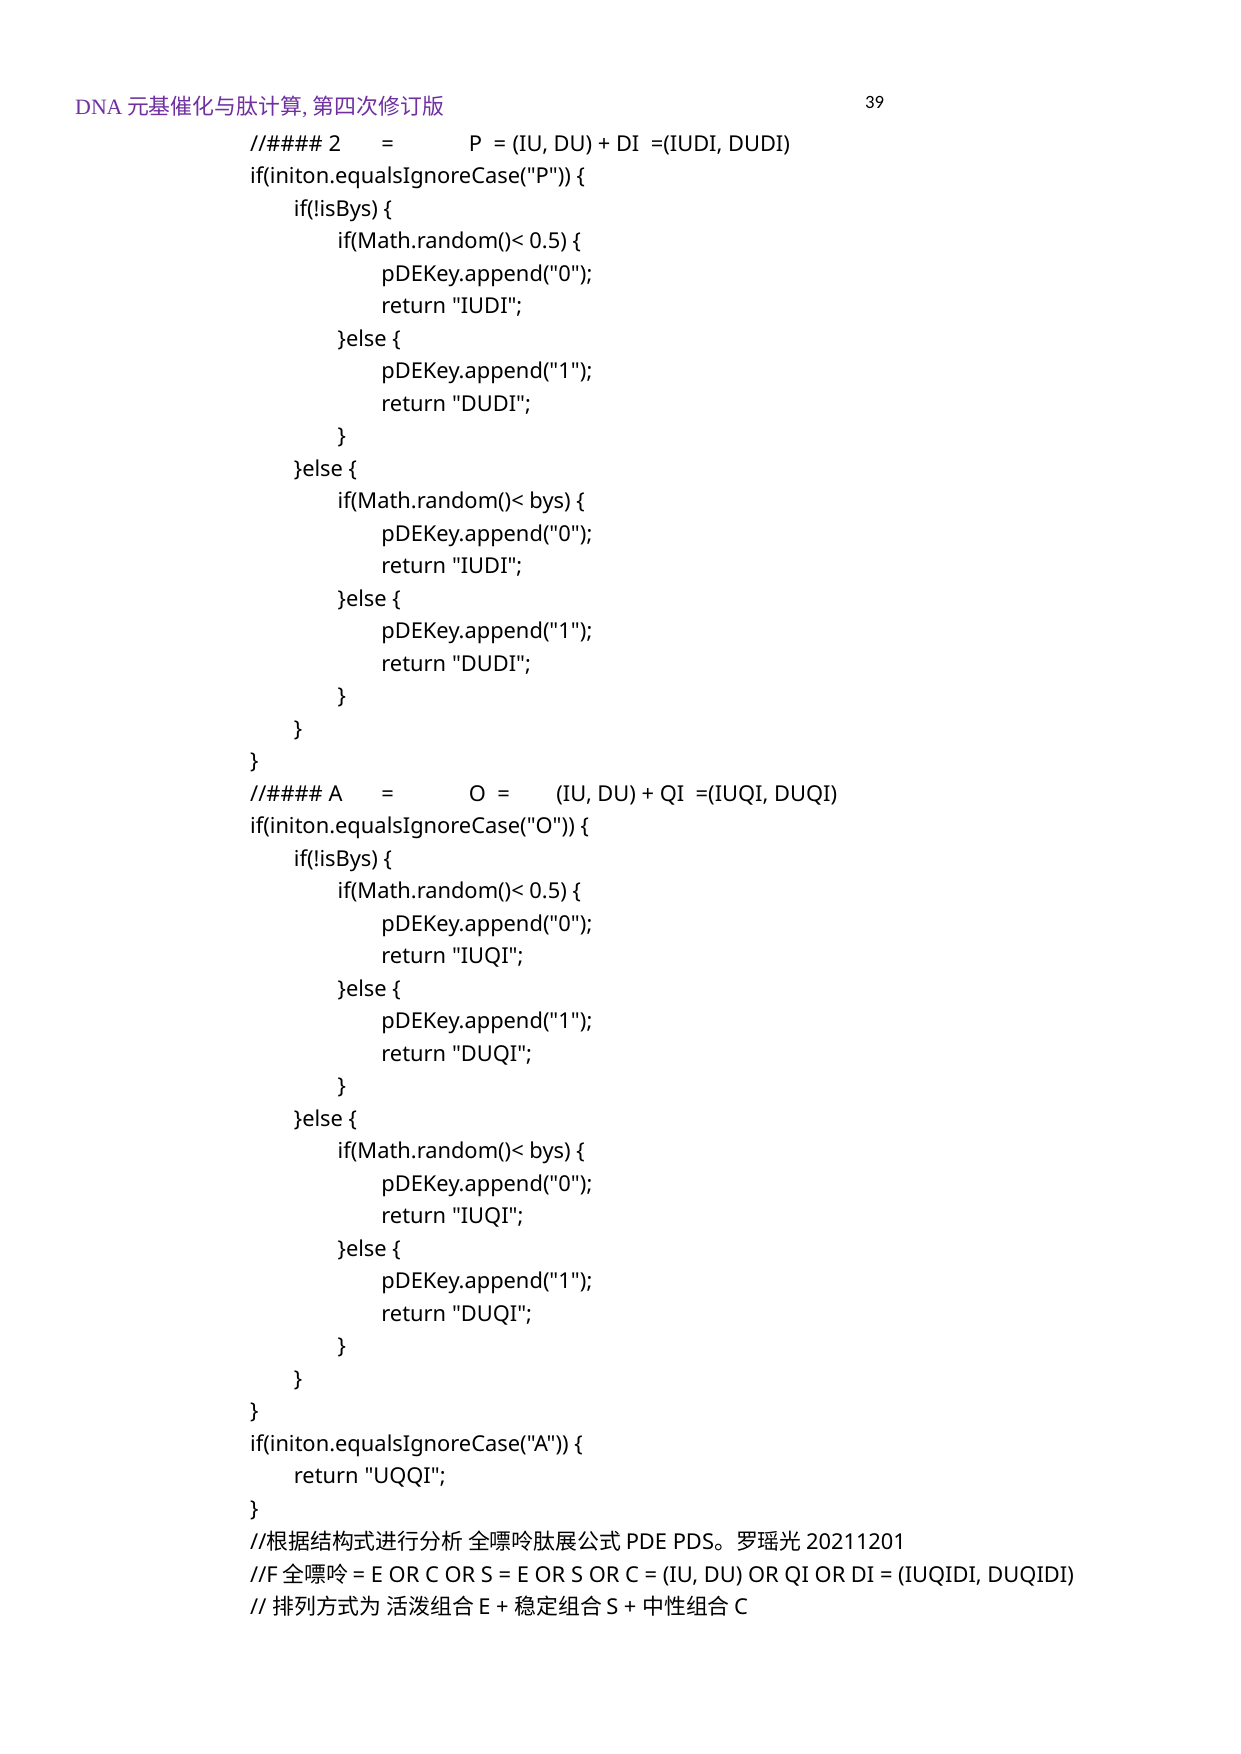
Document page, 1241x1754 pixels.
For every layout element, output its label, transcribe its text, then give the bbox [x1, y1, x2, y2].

text }else { [119, 451, 1165, 484]
text pDEKey.append("1"); [119, 1264, 1165, 1296]
text pDEKey.append("0"); [119, 1166, 1165, 1199]
text //#### A = O = (IU, DU) + QI =(IUQI, DUQI) [119, 776, 1165, 809]
text if(Math.random()< 0.5) { [119, 224, 1165, 256]
text } [119, 711, 1165, 744]
text //F全嘌呤 = E OR C OR S = E OR S OR C = (IU, DU) OR QI OR DI = (IUQIDI, DUQIDI) [119, 1556, 1165, 1589]
text return "IUQI"; [119, 939, 1165, 971]
text return "DUDI"; [119, 386, 1165, 419]
text if(Math.random()< bys) { [119, 1134, 1165, 1166]
text } [119, 744, 1165, 776]
text pDEKey.append("1"); [119, 354, 1165, 386]
text //#### 2 = P = (IU, DU) + DI =(IUDI, DUDI) [119, 126, 1165, 159]
text if(!isBys) { [119, 841, 1165, 874]
text return "IUDI"; [119, 289, 1165, 321]
text } [119, 1491, 1165, 1524]
text } [119, 1361, 1165, 1394]
text return "IUDI"; [119, 549, 1165, 581]
text } [119, 1069, 1165, 1101]
text if(initon.equalsIgnoreCase("A")) { [119, 1426, 1165, 1459]
text if(initon.equalsIgnoreCase("P")) { [119, 159, 1165, 191]
text return "IUQI"; [119, 1199, 1165, 1231]
text }else { [119, 971, 1165, 1004]
text //根据结构式进行分析 全嘌呤肽展公式PDE PDS。罗瑶光20211201 [119, 1524, 1165, 1556]
text }else { [119, 581, 1165, 614]
text pDEKey.append("0"); [119, 256, 1165, 289]
text if(Math.random()< bys) { [119, 484, 1165, 516]
text return "DUQI"; [119, 1036, 1165, 1069]
text }else { [119, 1231, 1165, 1264]
text }else { [119, 1101, 1165, 1134]
text } [119, 679, 1165, 711]
text } [119, 1394, 1165, 1426]
text if(!isBys) { [119, 191, 1165, 224]
text pDEKey.append("1"); [119, 1004, 1165, 1036]
text return "DUQI"; [119, 1296, 1165, 1329]
text return "DUDI"; [119, 646, 1165, 679]
text // 排列方式为 活泼组合E + 稳定组合S + 中性组合C [119, 1589, 1165, 1621]
text pDEKey.append("0"); [119, 516, 1165, 549]
text }else { [119, 321, 1165, 354]
text pDEKey.append("1"); [119, 614, 1165, 646]
text if(initon.equalsIgnoreCase("O")) { [119, 809, 1165, 841]
text } [119, 1329, 1165, 1361]
text if(Math.random()< 0.5) { [119, 874, 1165, 906]
text return "UQQI"; [119, 1459, 1165, 1491]
text pDEKey.append("0"); [119, 906, 1165, 939]
text } [119, 419, 1165, 451]
